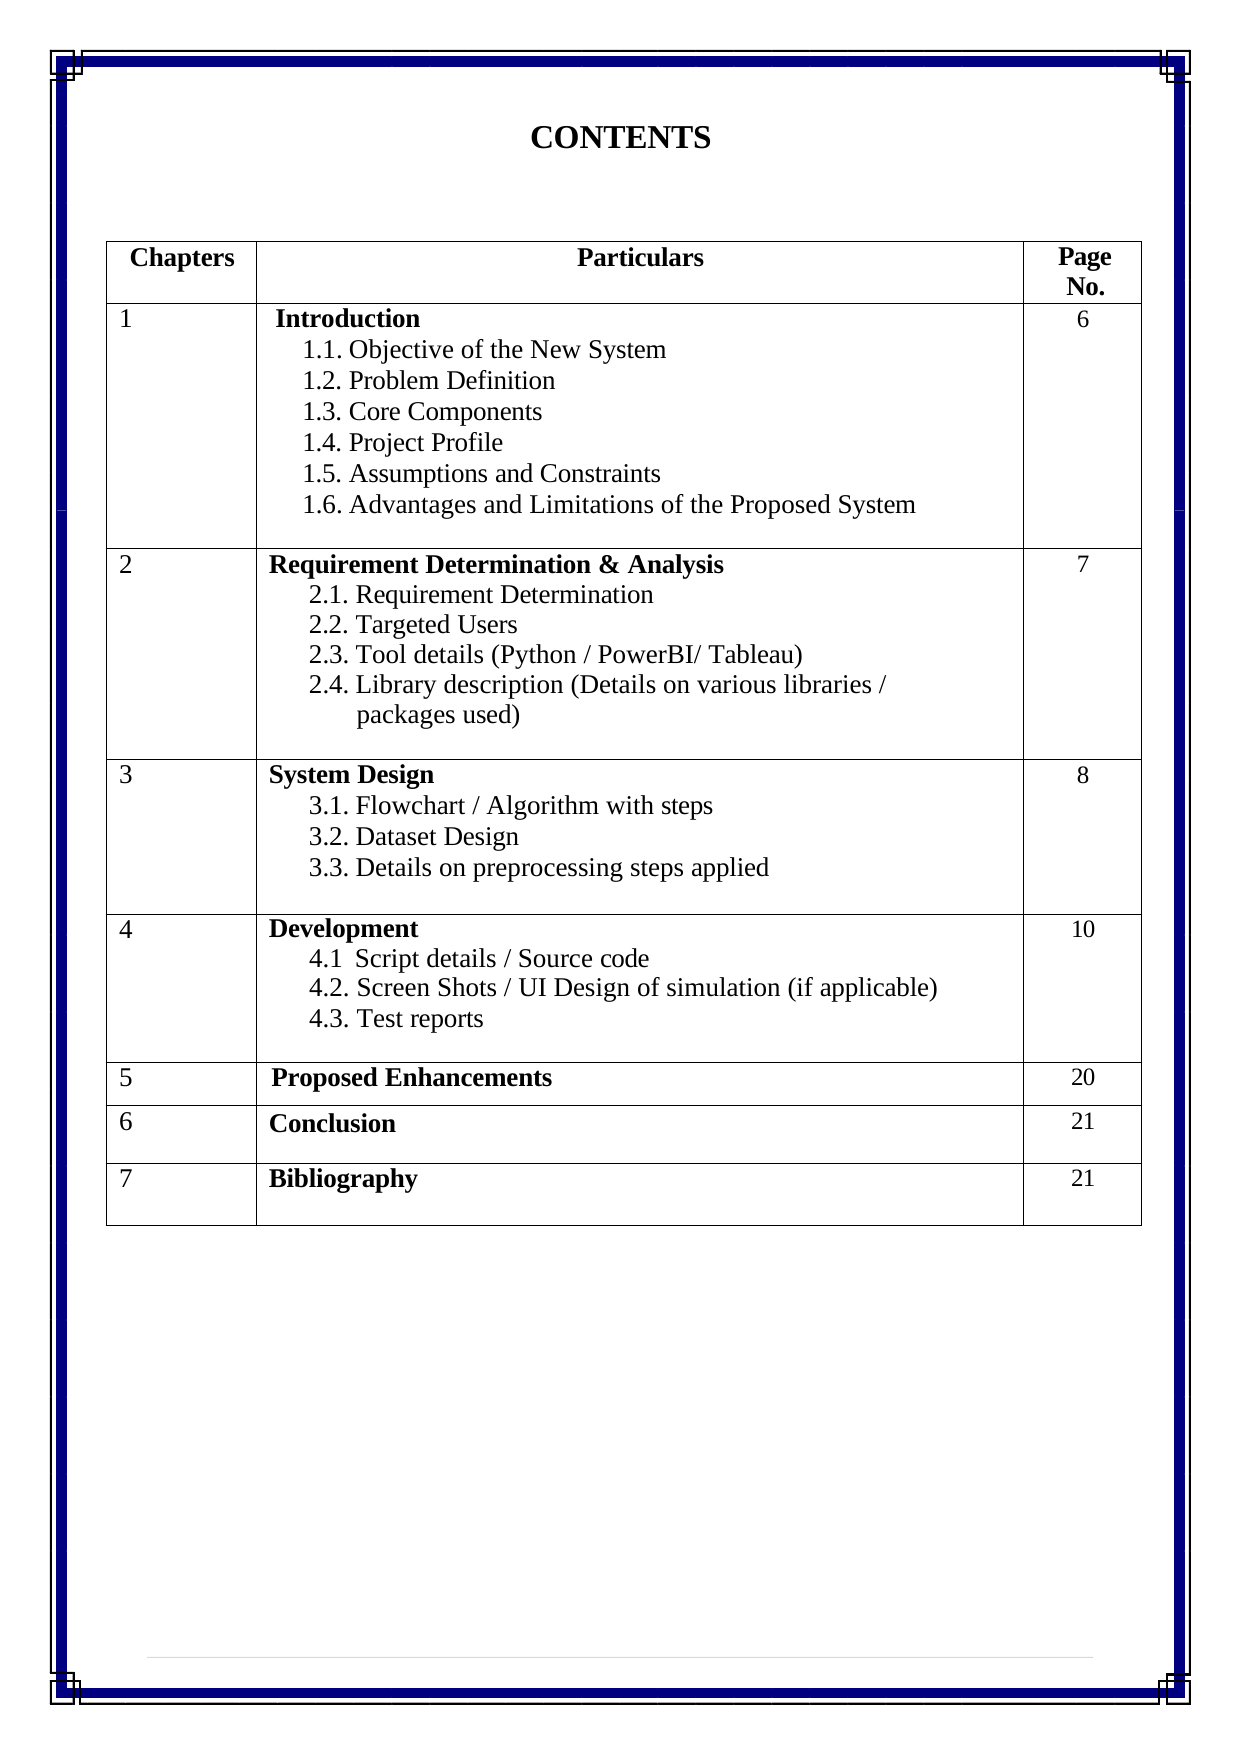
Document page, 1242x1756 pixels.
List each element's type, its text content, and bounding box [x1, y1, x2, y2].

table_cell 1 [107, 304, 256, 548]
table_cell 2 [107, 549, 256, 759]
table_cell Conclusion [257, 1106, 1023, 1162]
table_cell 7 [107, 1164, 256, 1224]
table_cell 4 [107, 915, 256, 1062]
table_cell Requirement Determination & Analysis Requirement Determination Targeted Users Tool details (Python / PowerBI/ Tableau) Library description (Details on various libraries / packages used) [257, 549, 1023, 759]
table_cell 21 [1024, 1164, 1141, 1224]
table_cell 7 [1024, 549, 1141, 759]
subtitle CONTENTS [150, 118, 1092, 156]
table_cell 5 [107, 1063, 256, 1105]
table_cell 8 [1024, 760, 1141, 914]
table_header Particulars [257, 242, 1023, 303]
table_cell Development 4.1 Script details / Source code 4.2. Screen Shots / UI Design of simulation (if applicable) 4.3. Test reports [257, 915, 1023, 1062]
table_cell 20 [1024, 1063, 1141, 1105]
table_cell Introduction Objective of the New System Problem Definition Core Components Project Profile Assumptions and Constraints Advantages and Limitations of the Proposed System [257, 304, 1023, 548]
table_cell Bibliography [257, 1164, 1023, 1224]
table_cell 10 [1024, 915, 1141, 1062]
table_cell 3 [107, 760, 256, 914]
table_cell 6 [107, 1106, 256, 1162]
table_cell Proposed Enhancements [257, 1063, 1023, 1105]
table_cell 21 [1024, 1106, 1141, 1162]
table_cell 6 [1024, 304, 1141, 548]
table_header Chapters [107, 242, 256, 303]
table_cell System Design Flowchart / Algorithm with steps Dataset Design Details on preprocessing steps applied [257, 760, 1023, 914]
table_header Page No. [1024, 242, 1141, 303]
